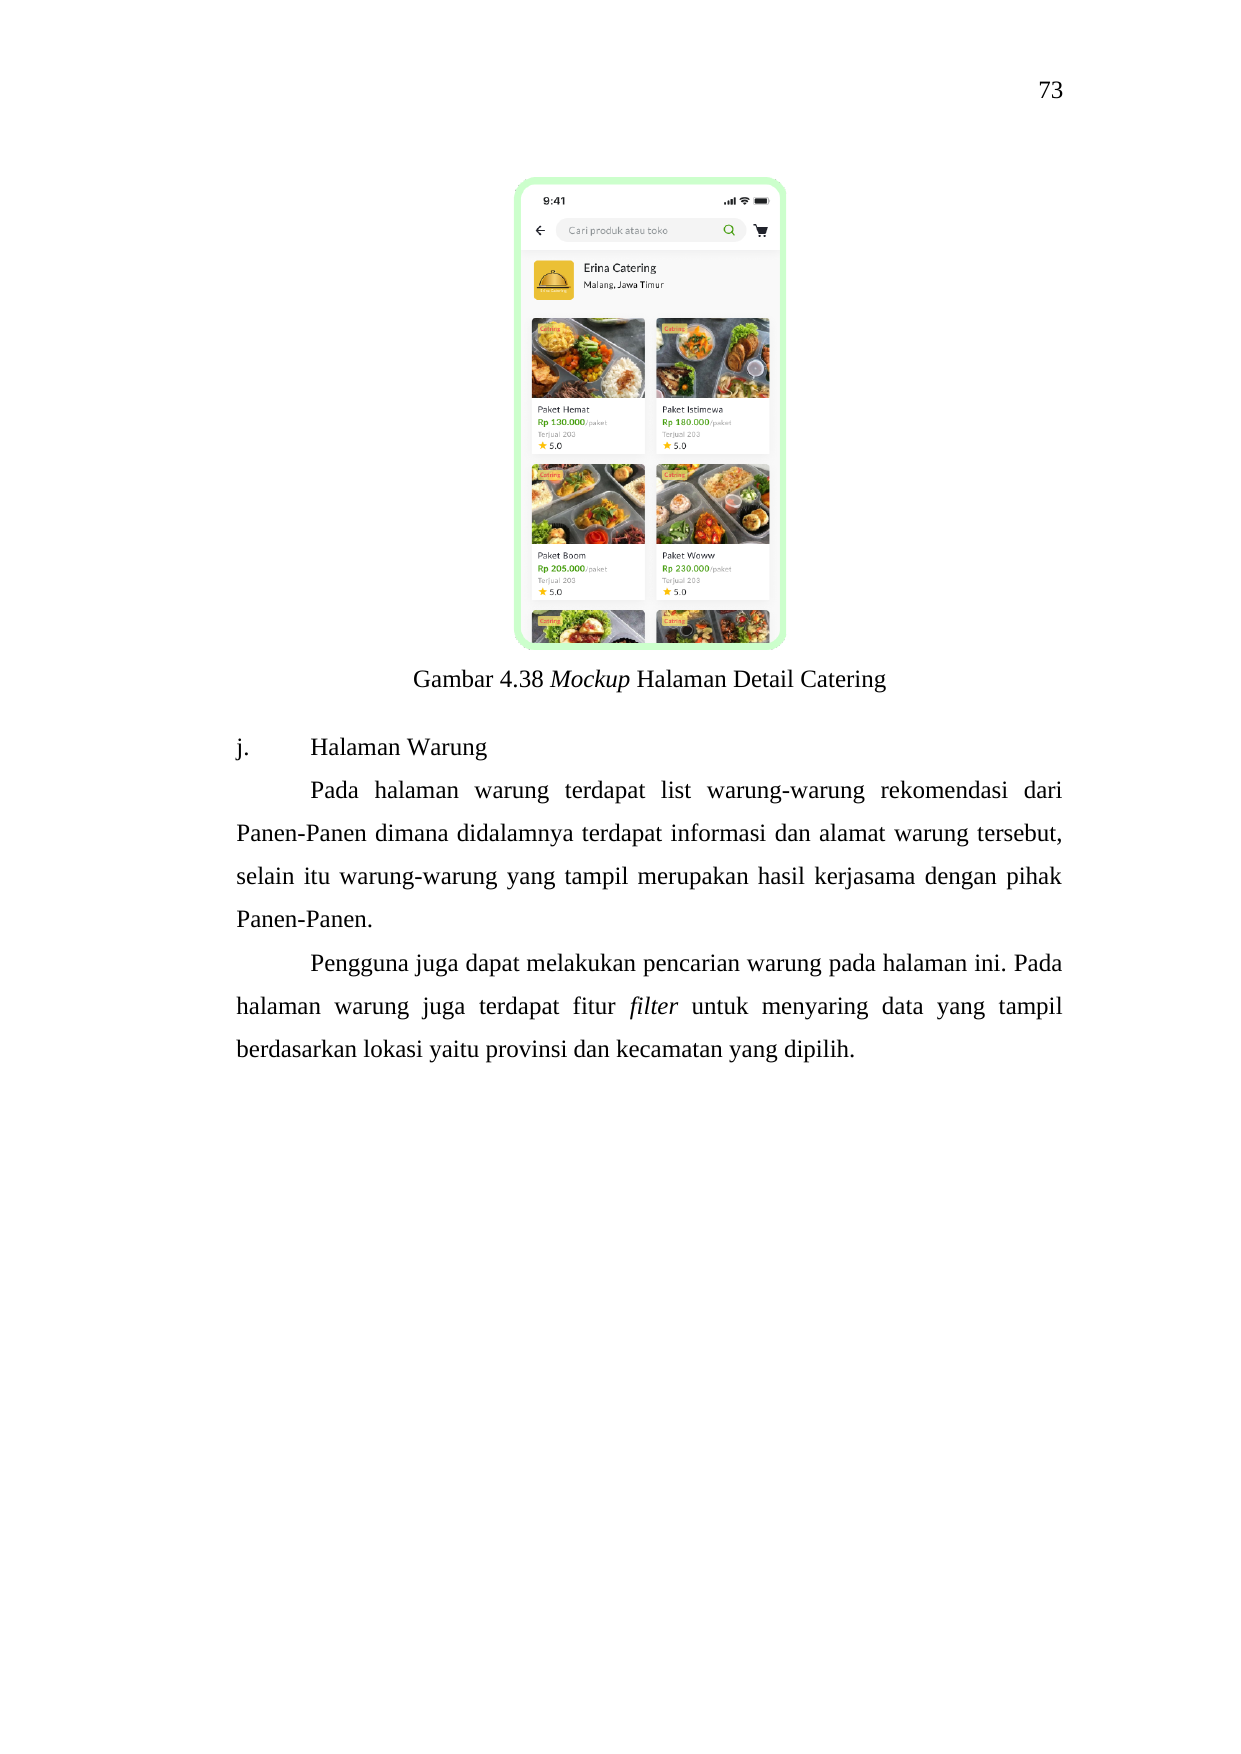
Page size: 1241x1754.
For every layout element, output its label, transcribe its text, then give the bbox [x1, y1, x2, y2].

list Halaman Warung [236, 732, 1063, 761]
text Pada halaman warung terdapat list warung-warung rekomendasi dari Panen-Panen dimana didalamnya terdapat informasi dan alamat warung tersebut, selain itu warung-warung yang tampil merupakan hasil kerjasama dengan pihak Panen-Panen. [236, 775, 1063, 933]
text Pengguna juga dapat melakukan pencarian warung pada halaman ini. Pada halaman warung juga terdapat fitur filter untuk menyaring data yang tampil berdasarkan lokasi yaitu provinsi dan kecamatan yang dipilih. [236, 948, 1063, 1063]
picture [513, 177, 787, 650]
